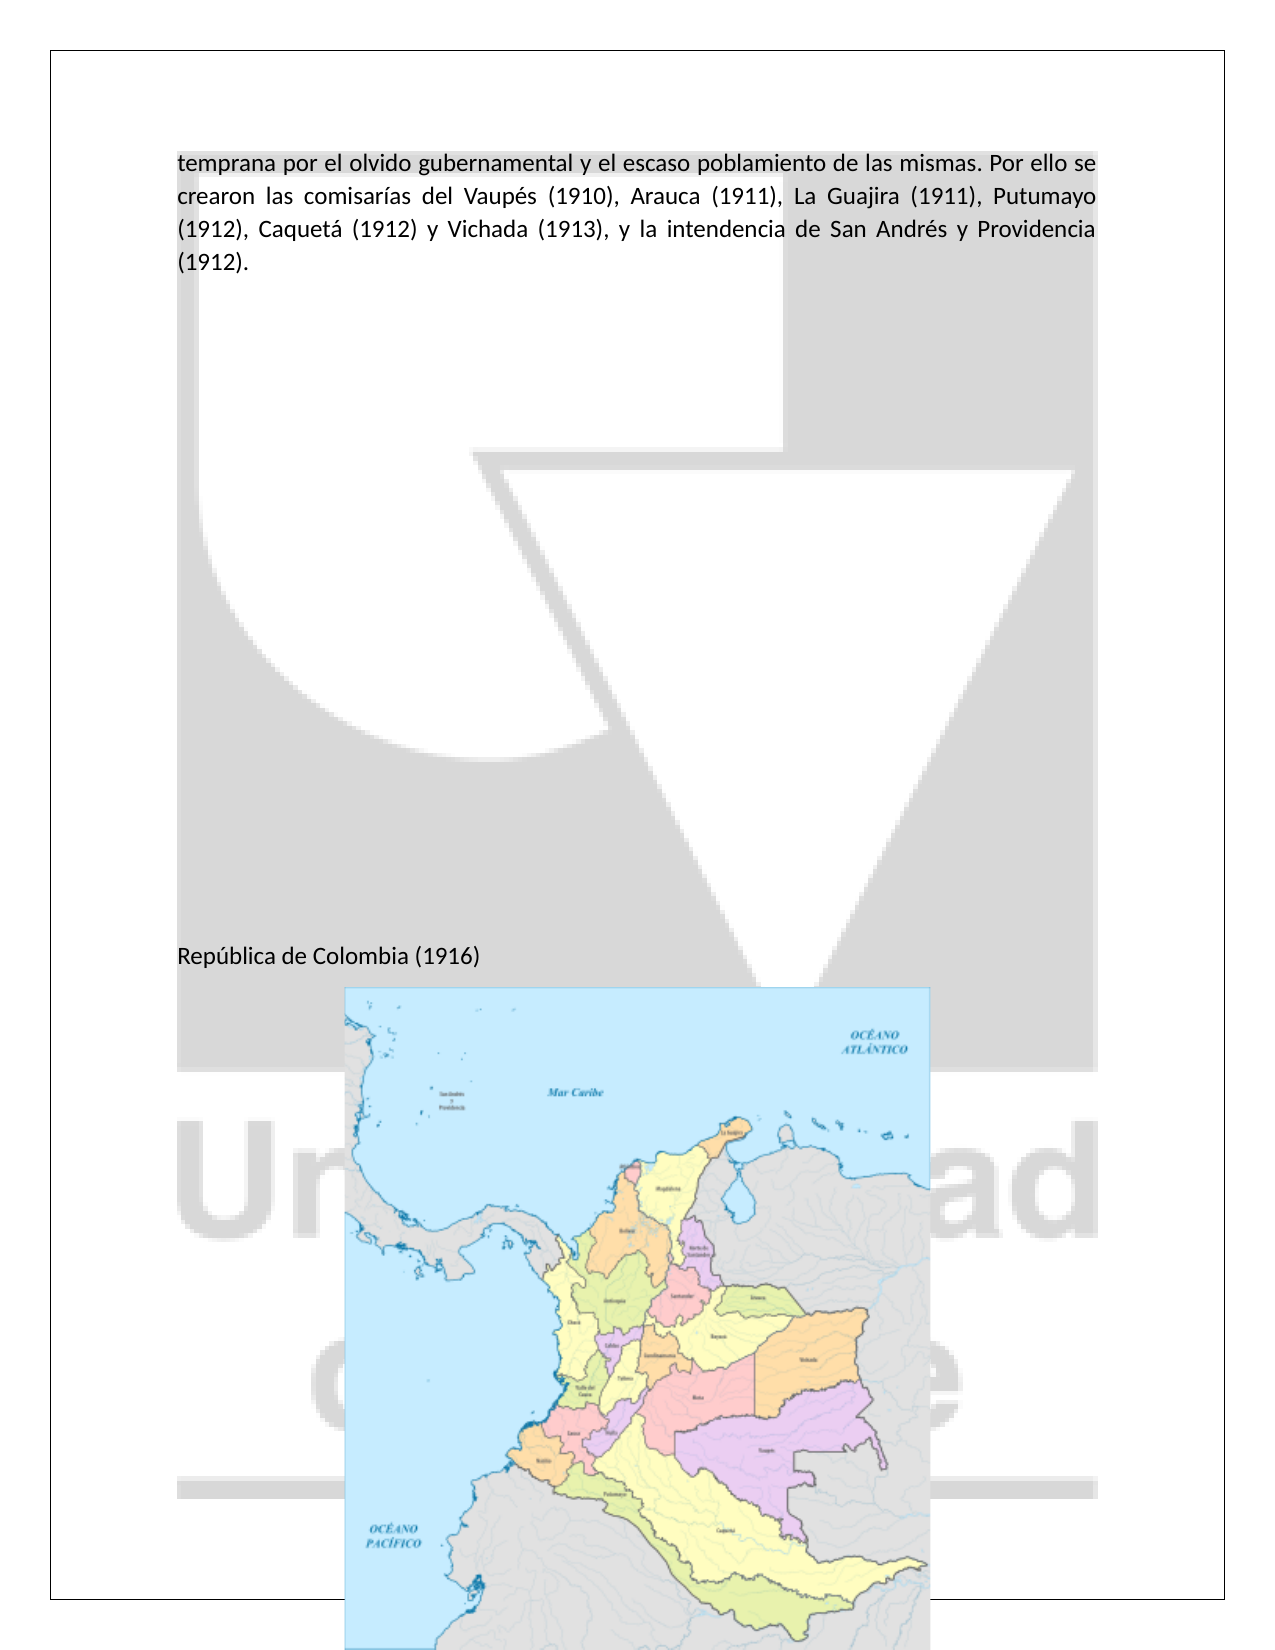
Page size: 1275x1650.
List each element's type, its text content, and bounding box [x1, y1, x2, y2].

picture [344, 987, 931, 1650]
text República de Colombia (1916) [177, 941, 1098, 971]
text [177, 148, 1098, 277]
